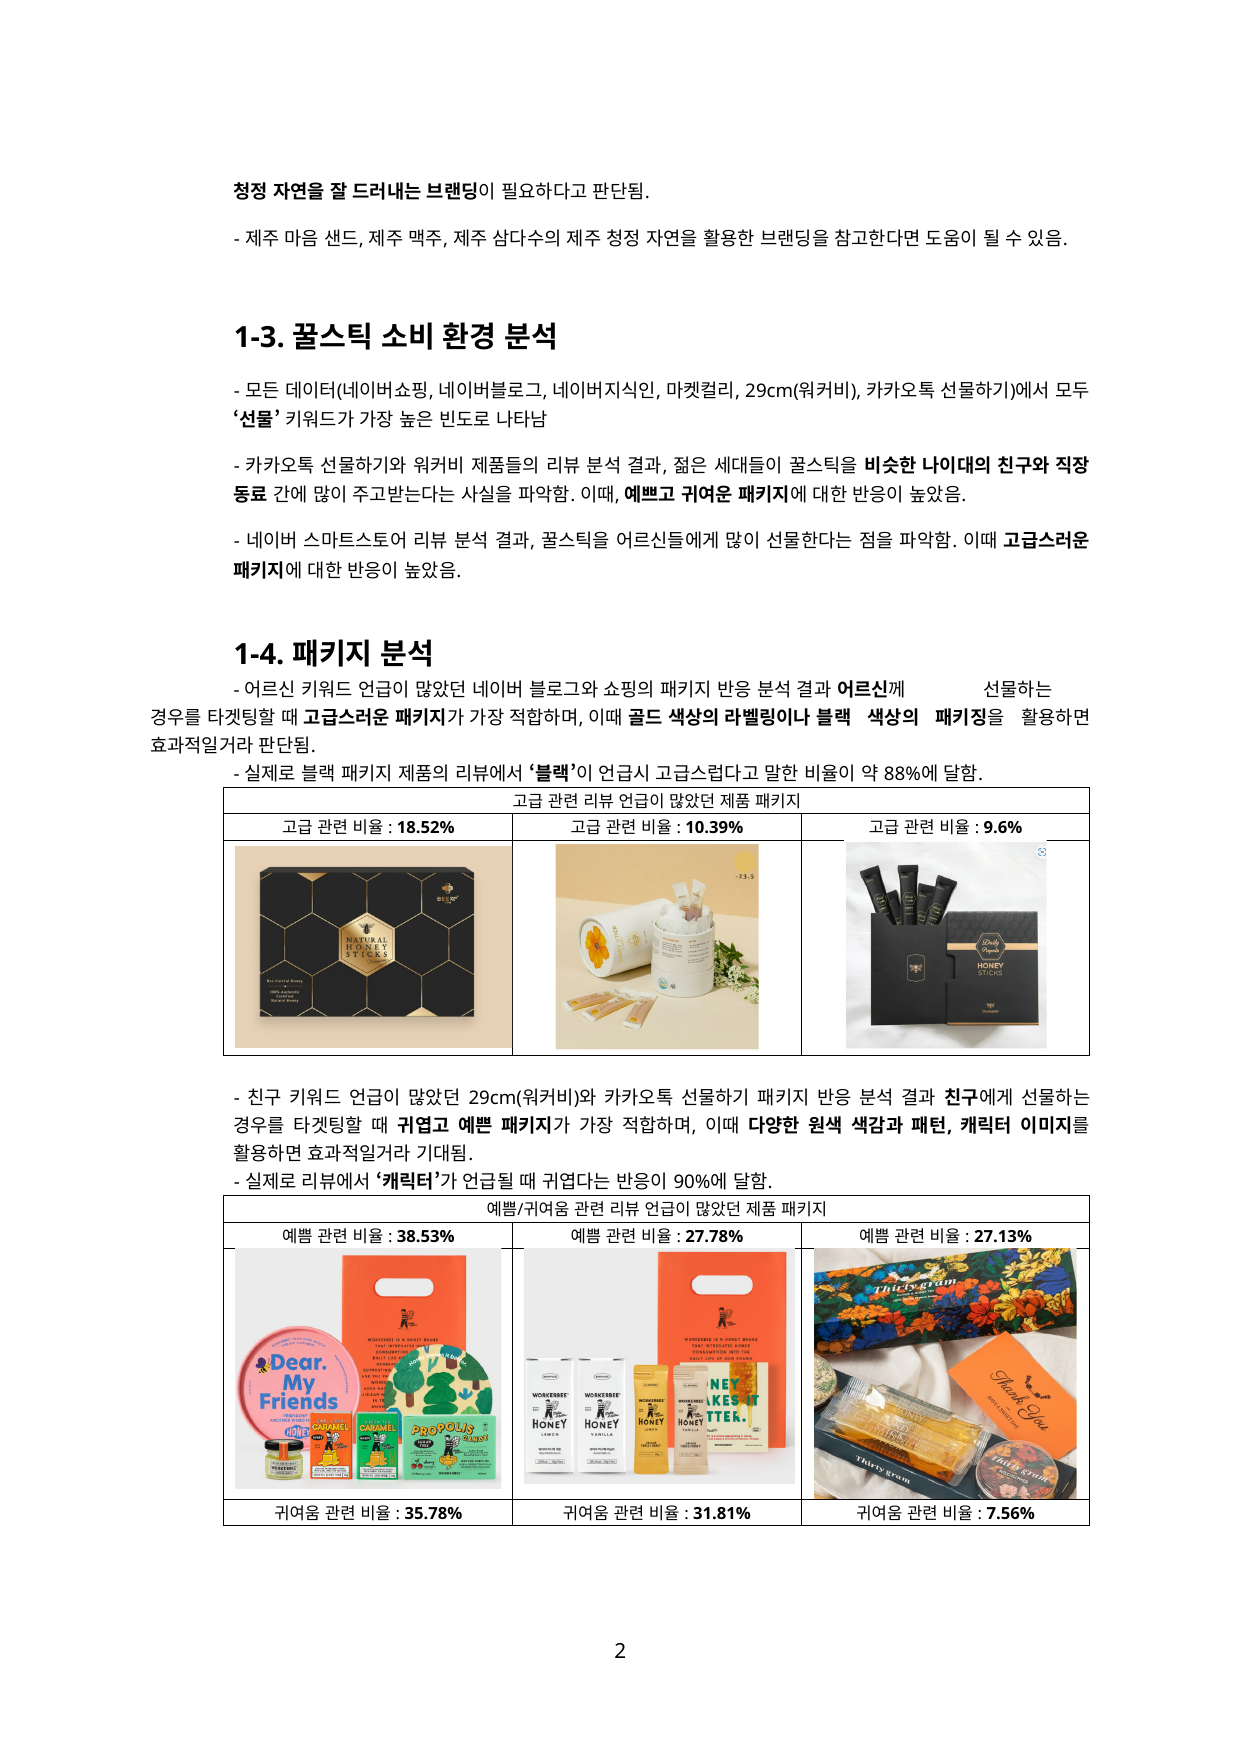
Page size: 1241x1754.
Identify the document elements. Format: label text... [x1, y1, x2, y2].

table_cell 고급 관련 비율 : 18.52% [224, 814, 512, 839]
picture [814, 1248, 1077, 1499]
text - 실제로 리뷰에서 ‘캐릭터’가 언급될 때 귀엽다는 반응이 90%에 달함. [233, 1167, 1090, 1194]
table_cell 예쁨 관련 비율 : 27.78% [513, 1223, 801, 1248]
table_cell 귀여움 관련 비율 : 35.78% [224, 1500, 512, 1525]
table_cell [513, 841, 801, 1055]
table_cell 귀여움 관련 비율 : 31.81% [513, 1500, 801, 1525]
picture [235, 846, 513, 1048]
picture [235, 1248, 502, 1489]
picture [523, 1248, 795, 1484]
table_cell 고급 관련 비율 : 10.39% [513, 814, 801, 839]
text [233, 177, 1090, 204]
table_cell 예쁨 관련 비율 : 38.53% [224, 1223, 512, 1248]
table_cell [1077, 1249, 1089, 1499]
table_cell [224, 841, 512, 1055]
text - 카카오톡 선물하기와 워커비 제품들의 리뷰 분석 결과, 젊은 세대들이 꿀스틱을 비슷한 나이대의 친구와 직장 동료 간에 많이 주고받는다는 사실을 파악함. 이때, 예쁘고 귀여운 패키지에 대한 반응이 높았음. [233, 451, 1090, 507]
text 1-3. 꿀스틱 소비 환경 분석 [233, 313, 1090, 356]
table_cell [802, 1249, 814, 1499]
table_cell [513, 1249, 801, 1499]
text - 네이버 스마트스토어 리뷰 분석 결과, 꿀스틱을 어르신들에게 많이 선물한다는 점을 파악함. 이때 고급스러운 패키지에 대한 반응이 높았음. [233, 526, 1090, 582]
table_cell [802, 841, 1089, 1055]
picture [844, 840, 1047, 1054]
text - 친구 키워드 언급이 많았던 29cm(워커비)와 카카오톡 선물하기 패키지 반응 분석 결과 친구에게 선물하는 경우를 타겟팅할 때 귀엽고 예쁜 패키지가 가장 적합하며, 이때 다양한 원색 색감과 패턴, 캐릭터 이미지를 활용하면 효과적일거라 기대됨. [233, 1082, 1090, 1166]
picture [554, 842, 759, 1052]
table_cell 귀여움 관련 비율 : 7.56% [802, 1500, 1089, 1525]
table_cell 고급 관련 비율 : 9.6% [802, 814, 1089, 839]
table_header 고급 관련 리뷰 언급이 많았던 제품 패키지 [224, 788, 1089, 813]
table_cell [224, 1249, 512, 1499]
text - 어르신 키워드 언급이 많았던 네이버 블로그와 쇼핑의 패키지 반응 분석 결과 어르신께 선물하는 경우를 타겟팅할 때 고급스러운 패키지가 가장 적합하며, 이때 골드 색상의 라벨링이나 블랙 색상의 패키징을 활용하면 효과적일거라 판단됨. [150, 674, 1090, 758]
text - 실제로 블랙 패키지 제품의 리뷰에서 ‘블랙’이 언급시 고급스럽다고 말한 비율이 약 88%에 달함. [150, 759, 1090, 786]
text 1-4. 패키지 분석 [150, 631, 1090, 673]
text - 모든 데이터(네이버쇼핑, 네이버블로그, 네이버지식인, 마켓컬리, 29cm(워커비), 카카오톡 선물하기)에서 모두 ‘선물’ 키워드가 가장 높은 빈도로 나타남 [233, 376, 1090, 432]
table_header 예쁨/귀여움 관련 리뷰 언급이 많았던 제품 패키지 [224, 1196, 1089, 1222]
text - 제주 마음 샌드, 제주 맥주, 제주 삼다수의 제주 청정 자연을 활용한 브랜딩을 참고한다면 도움이 될 수 있음. [233, 223, 1090, 250]
table_cell 예쁨 관련 비율 : 27.13% [802, 1223, 1089, 1248]
